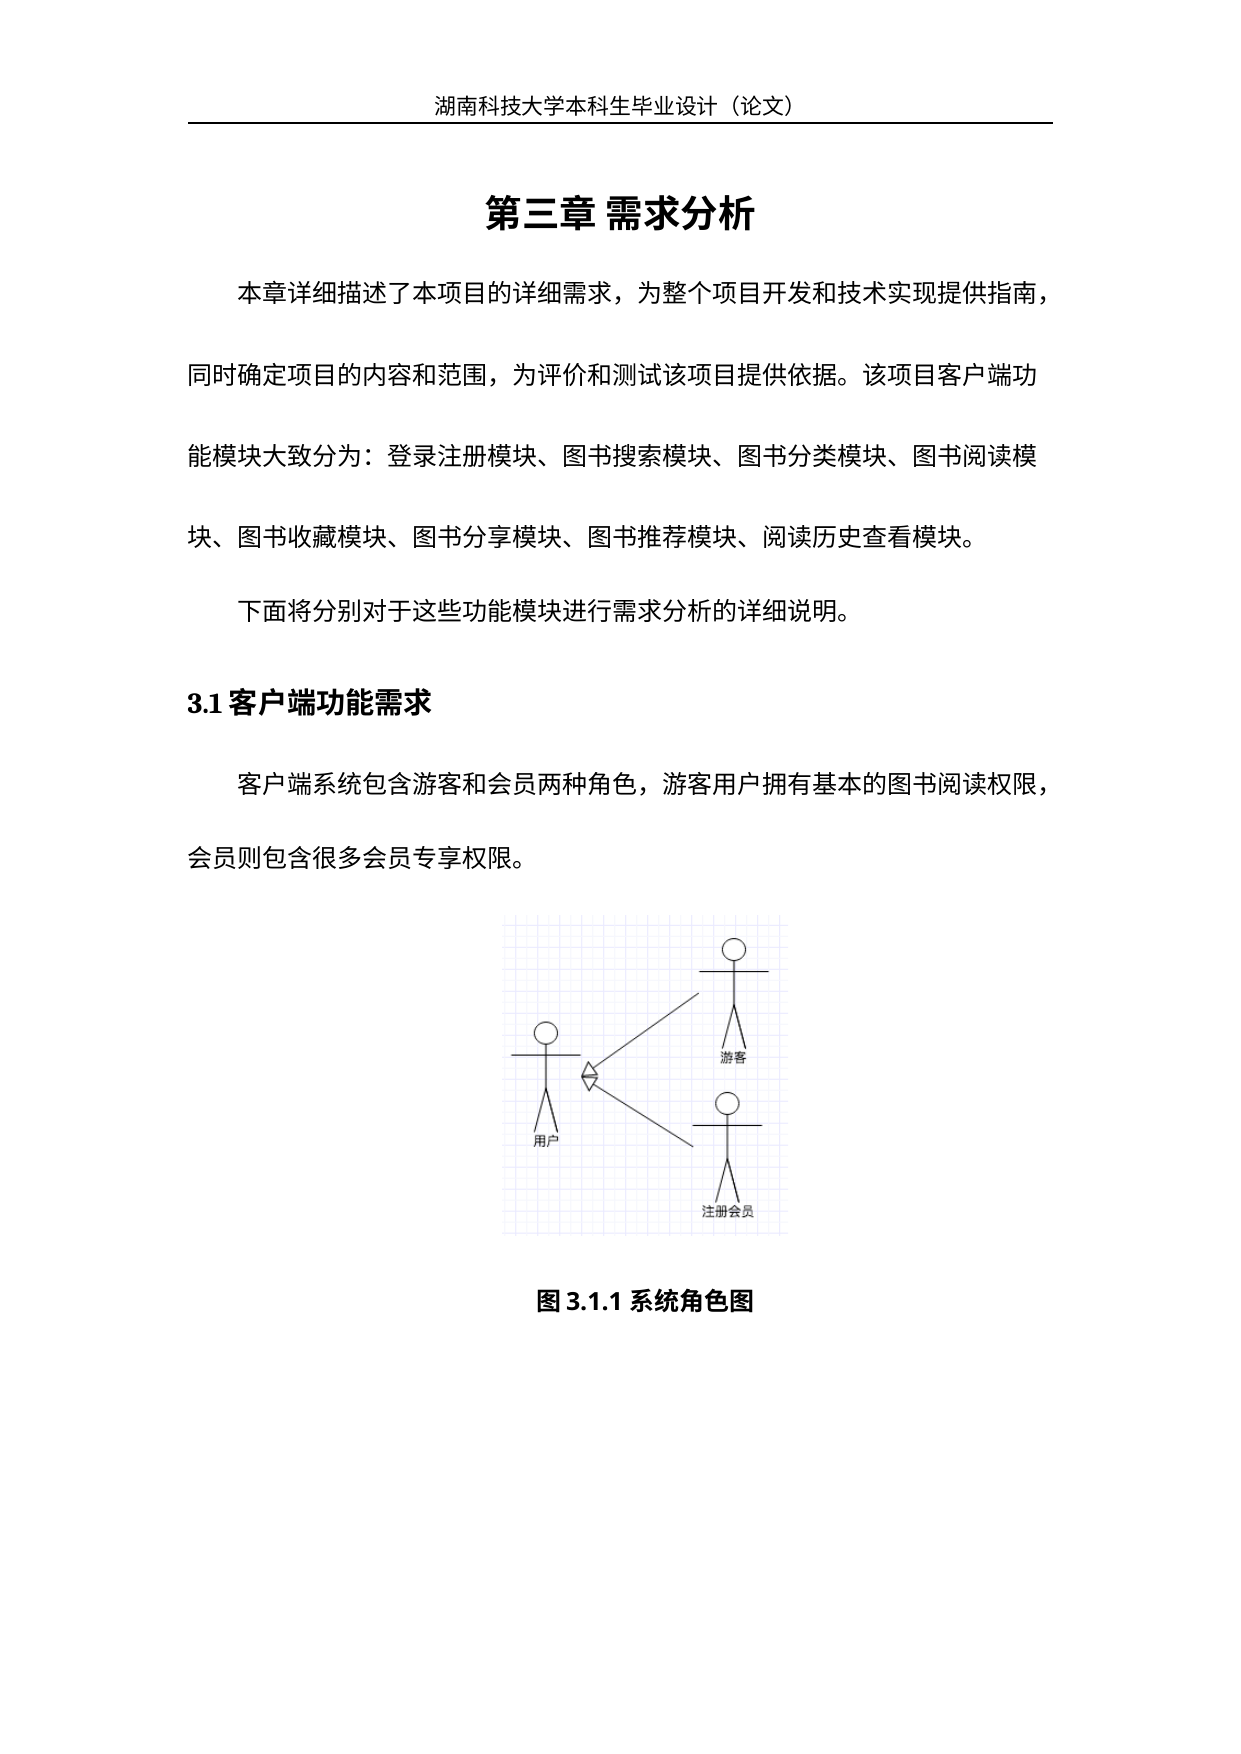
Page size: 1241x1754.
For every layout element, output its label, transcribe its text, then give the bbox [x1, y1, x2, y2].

picture [502, 915, 789, 1236]
text 本章详细描述了本项目的详细需求，为整个项目开发和技术实现提供指南，同时确定项目的内容和范围，为评价和测试该项目提供依据。该项目客户端功能模块大致分为：登录注册模块、图书搜索模块、图书分类模块、图书阅读模块、图书收藏模块、图书分享模块、图书推荐模块、阅读历史查看模块。 [187, 259, 1053, 568]
text 需求分析 [187, 178, 1053, 243]
text 3.1 客户端功能需求 [187, 668, 1053, 733]
text 图3.1.1 系统角色图 [187, 1267, 1053, 1332]
text 客户端系统包含游客和会员两种角色，游客用户拥有基本的图书阅读权限，会员则包含很多会员专享权限。 [187, 750, 1053, 889]
text 下面将分别对于这些功能模块进行需求分析的详细说明。 [187, 577, 1053, 642]
